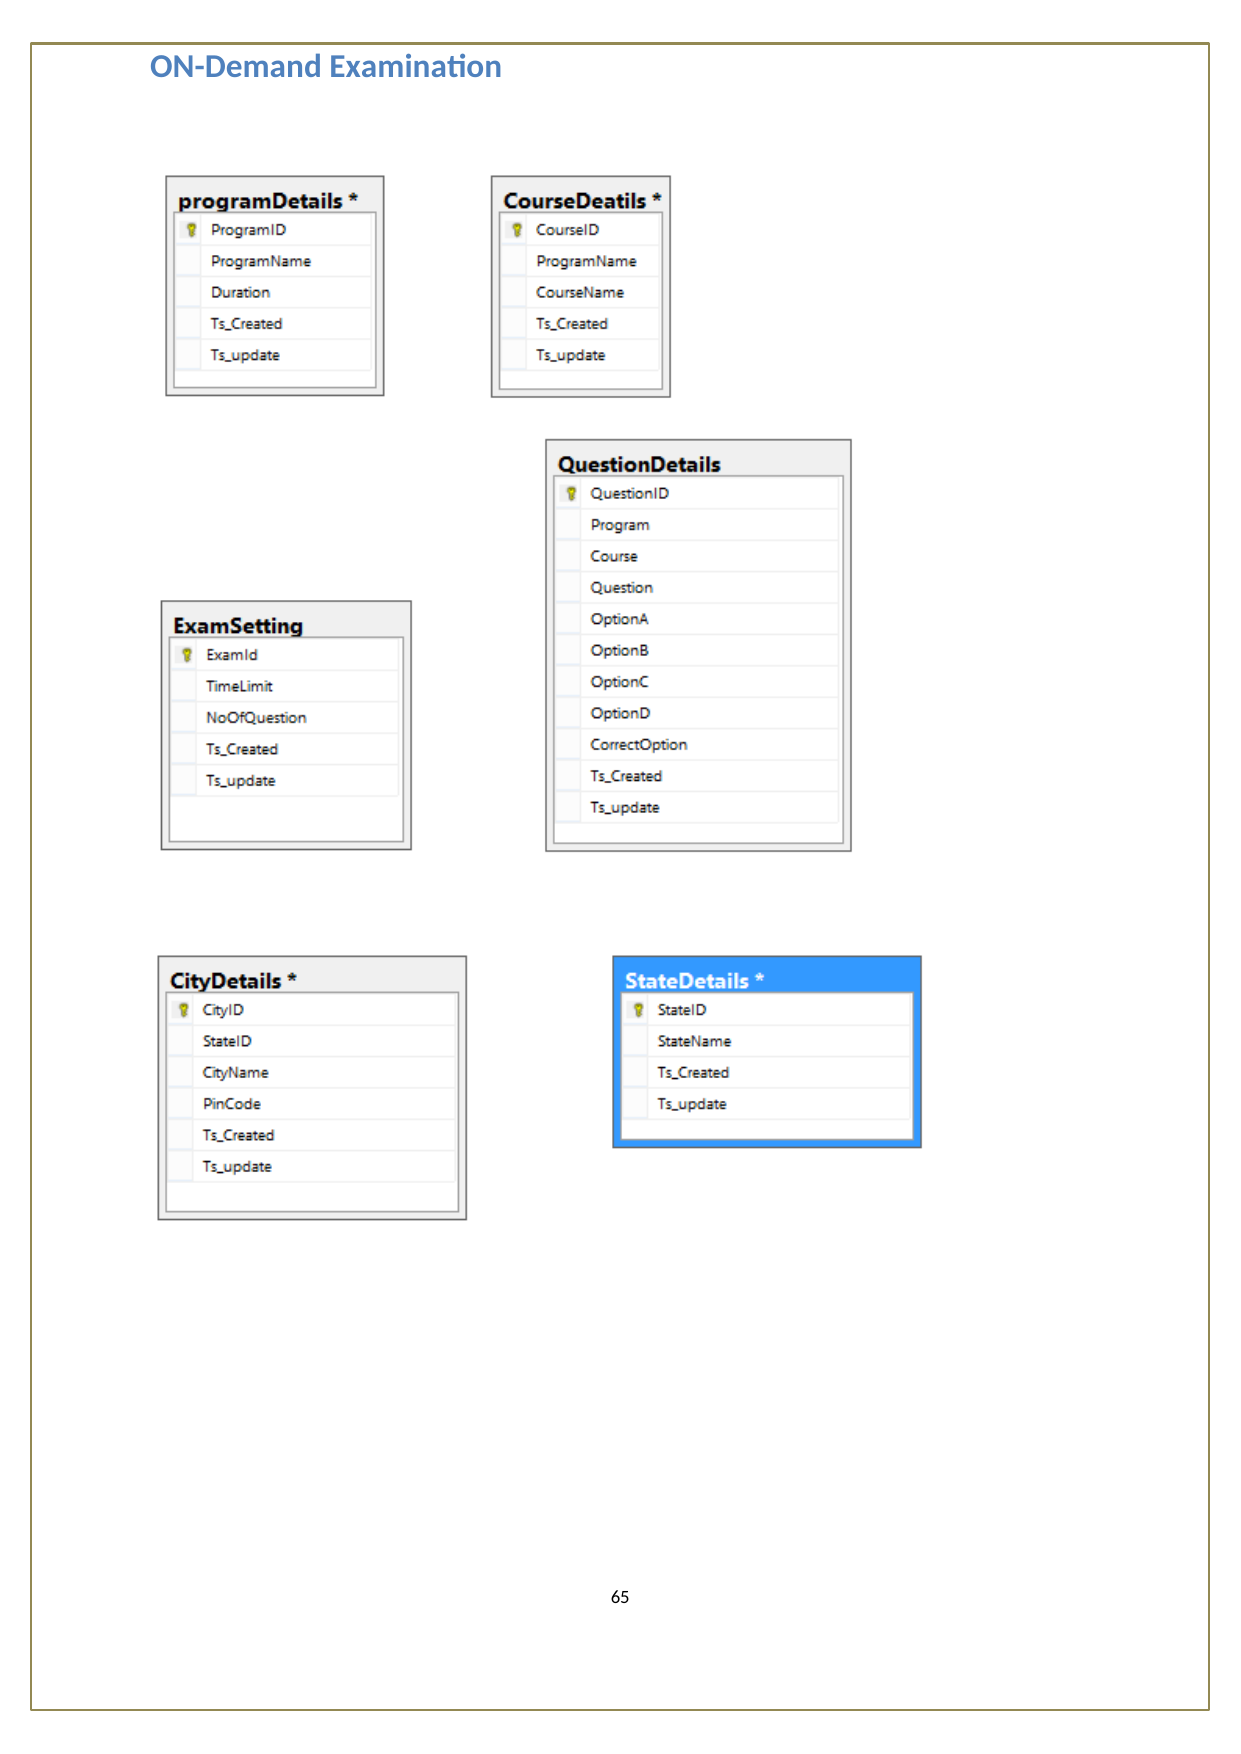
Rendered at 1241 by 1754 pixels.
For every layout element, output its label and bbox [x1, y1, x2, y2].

picture [533, 433, 863, 860]
picture [150, 937, 969, 1230]
picture [150, 157, 679, 409]
picture [150, 588, 431, 860]
